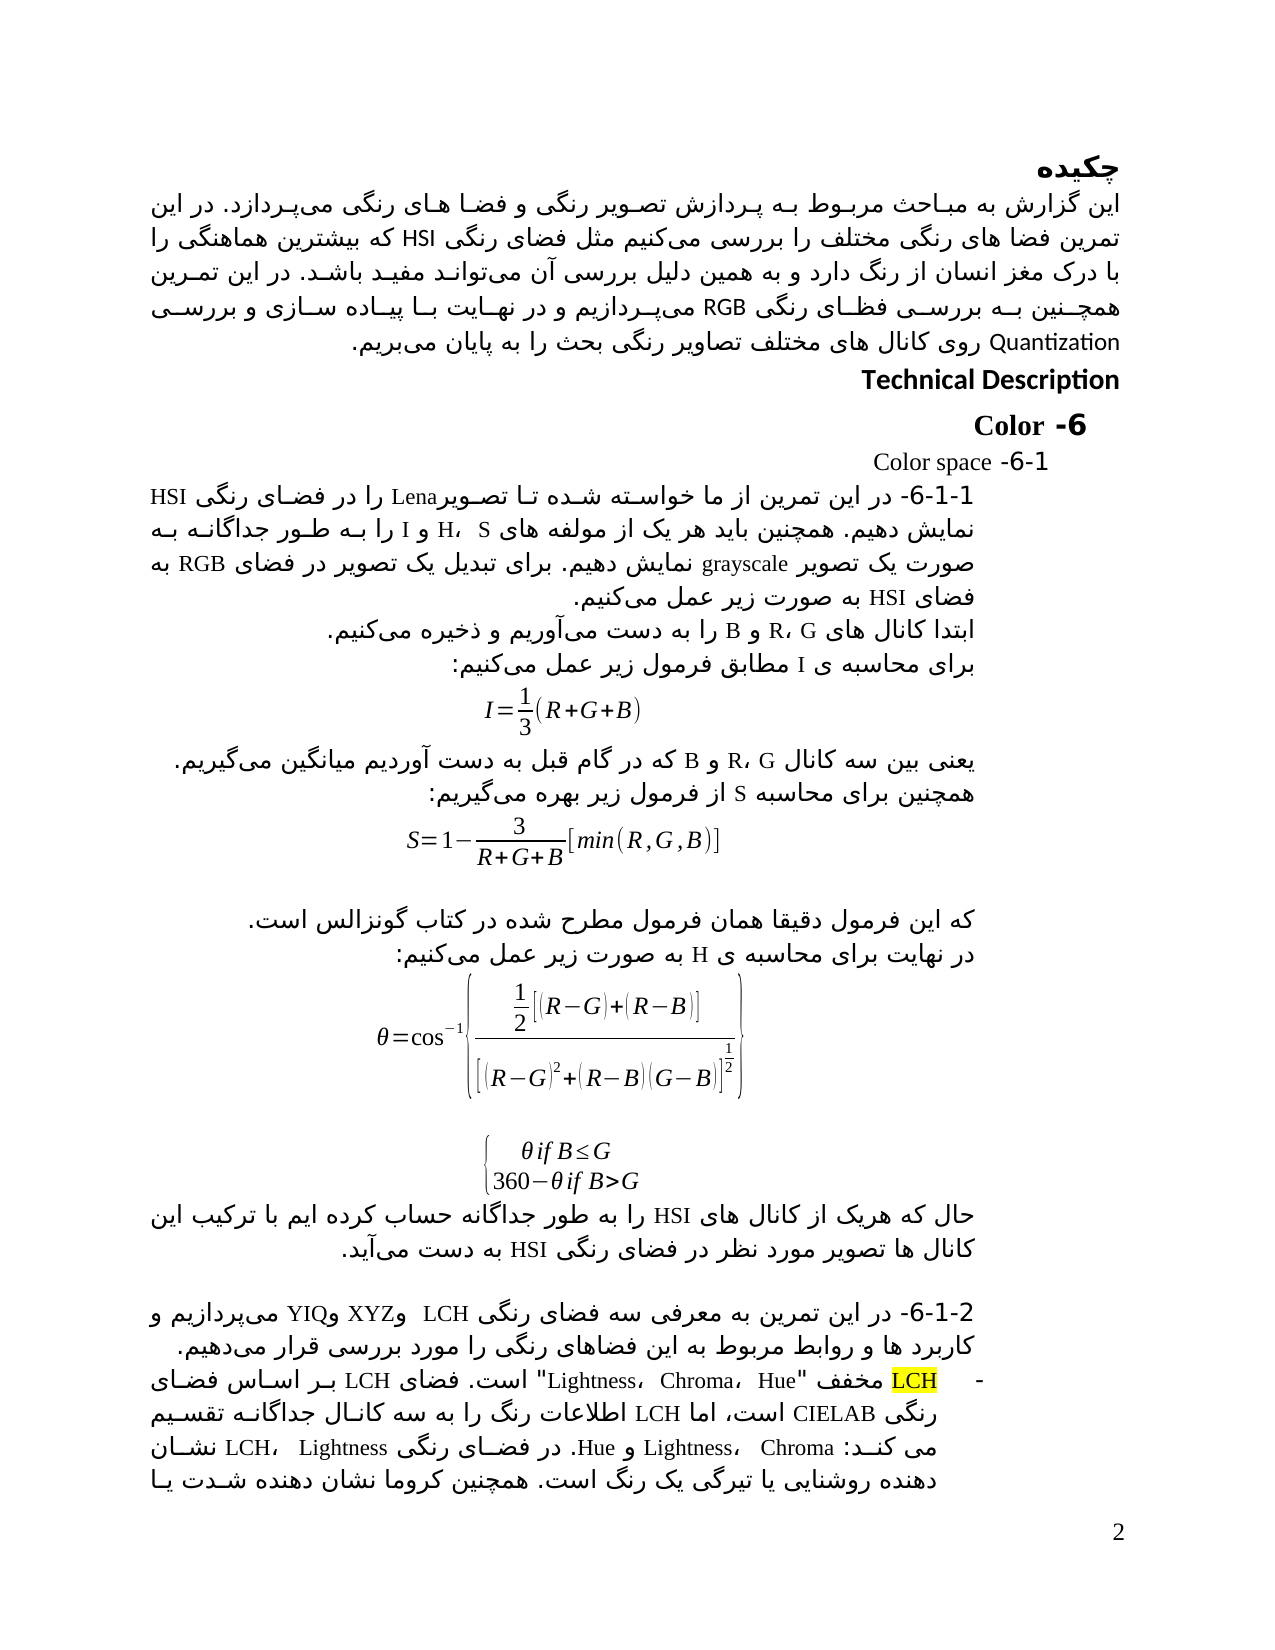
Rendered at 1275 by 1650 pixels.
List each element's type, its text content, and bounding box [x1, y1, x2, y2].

list این گزارش به مباحث مربوط به پردازش تصویر رنگی و فضا های رنگی می‌پردازد. در این تمرین فضا های رنگی مختلف را بررسی می‌کنیم مثل فضای رنگی HSI که بیشترین هماهنگی را با درک مغز انسان از رنگ دارد و به همین دلیل بررسی آن می‌تواند مفید باشد. در این تمرین همچنین به بررسی فظای رنگی RGB می‌پردازیم و در نهایت با پیاده سازی و بررسی Quantization روی کانال های مختلف تصاویر رنگی بحث را به پایان می‌بریم. [150, 189, 1121, 356]
text برای محاسبه ی I مطابق فرمول زیر عمل می‌کنیم: [150, 649, 975, 678]
list Technical Description [150, 361, 1121, 397]
text یعنی بین سه کانال R، G و B که در گام قبل به دست آوردیم میانگین می‌گیریم. [150, 745, 975, 774]
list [150, 1365, 975, 1495]
text 6-1- Color space [150, 447, 1050, 477]
text 6- Color [150, 408, 1087, 442]
text همچنین برای محاسبه S از فرمول زیر بهره می‌گیریم: [150, 779, 975, 808]
text 6-1-2- در این تمرین به معرفی سه فضای رنگی LCH وXYZ وYIQ می‌پردازیم و کاربرد ها و روابط مربوط به این فضاهای رنگی را مورد بررسی قرار می‌دهیم. [150, 1298, 975, 1361]
text ابتدا کانال های R، G و B را به دست می‌آوریم و ذخیره می‌کنیم. [150, 615, 975, 644]
text 6-1-1- در این تمرین از ما خواسته شده تا تصویرLena را در فضای رنگی HSI نمایش دهیم. همچنین باید هر یک از مولفه های H، S و I را به طور جداگانه به صورت یک تصویر grayscale نمایش دهیم. برای تبدیل یک تصویر در فضای RGB به فضای HSI به صورت زیر عمل می‌کنیم. [150, 481, 975, 611]
text حال که هریک از کانال های HSI را به طور جداگانه حساب کرده ایم با ترکیب این کانال ها تصویر مورد نظر در فضای رنگی HSI به دست می‌آید. [150, 1201, 975, 1263]
text که این فرمول دقیقا همان فرمول مطرح شده در کتاب گونزالس است. [150, 905, 975, 934]
list چکیده [150, 150, 1121, 184]
text در نهایت برای محاسبه ی H به صورت زیر عمل می‌کنیم: [150, 939, 975, 968]
